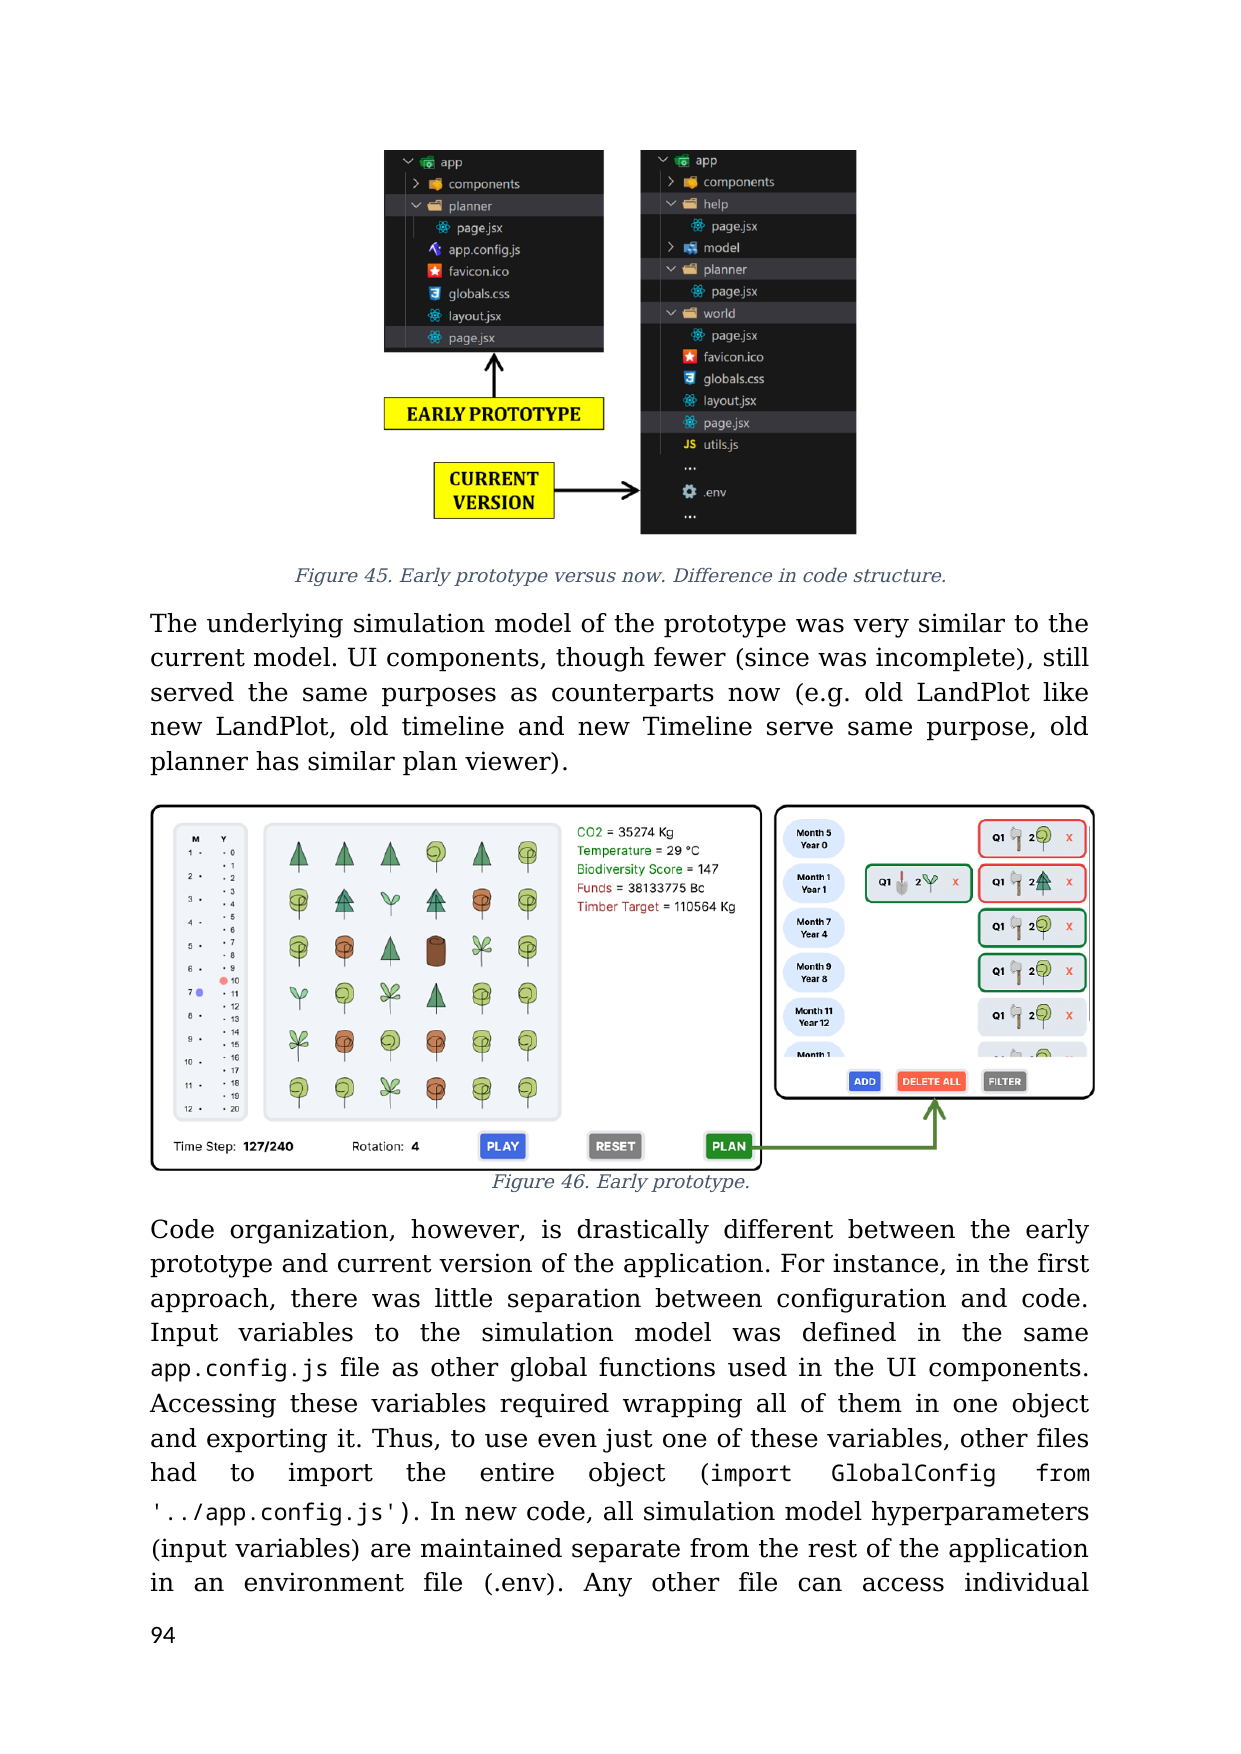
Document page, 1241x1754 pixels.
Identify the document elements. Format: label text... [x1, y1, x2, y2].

picture [383, 150, 857, 535]
picture [150, 804, 1095, 1171]
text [150, 1214, 1090, 1597]
text Figure 45. Early prototype versus now. Difference in code structure. [150, 564, 1090, 587]
text The underlying simulation model of the prototype was very similar to the current model. UI components, though fewer (since was incomplete), still served the same purposes as counterparts now (e.g. old LandPlot like new LandPlot, old timeline and new Timeline serve same purpose, old planner has similar plan viewer). [150, 608, 1090, 776]
text Figure 46. Early prototype. [150, 1171, 1090, 1193]
